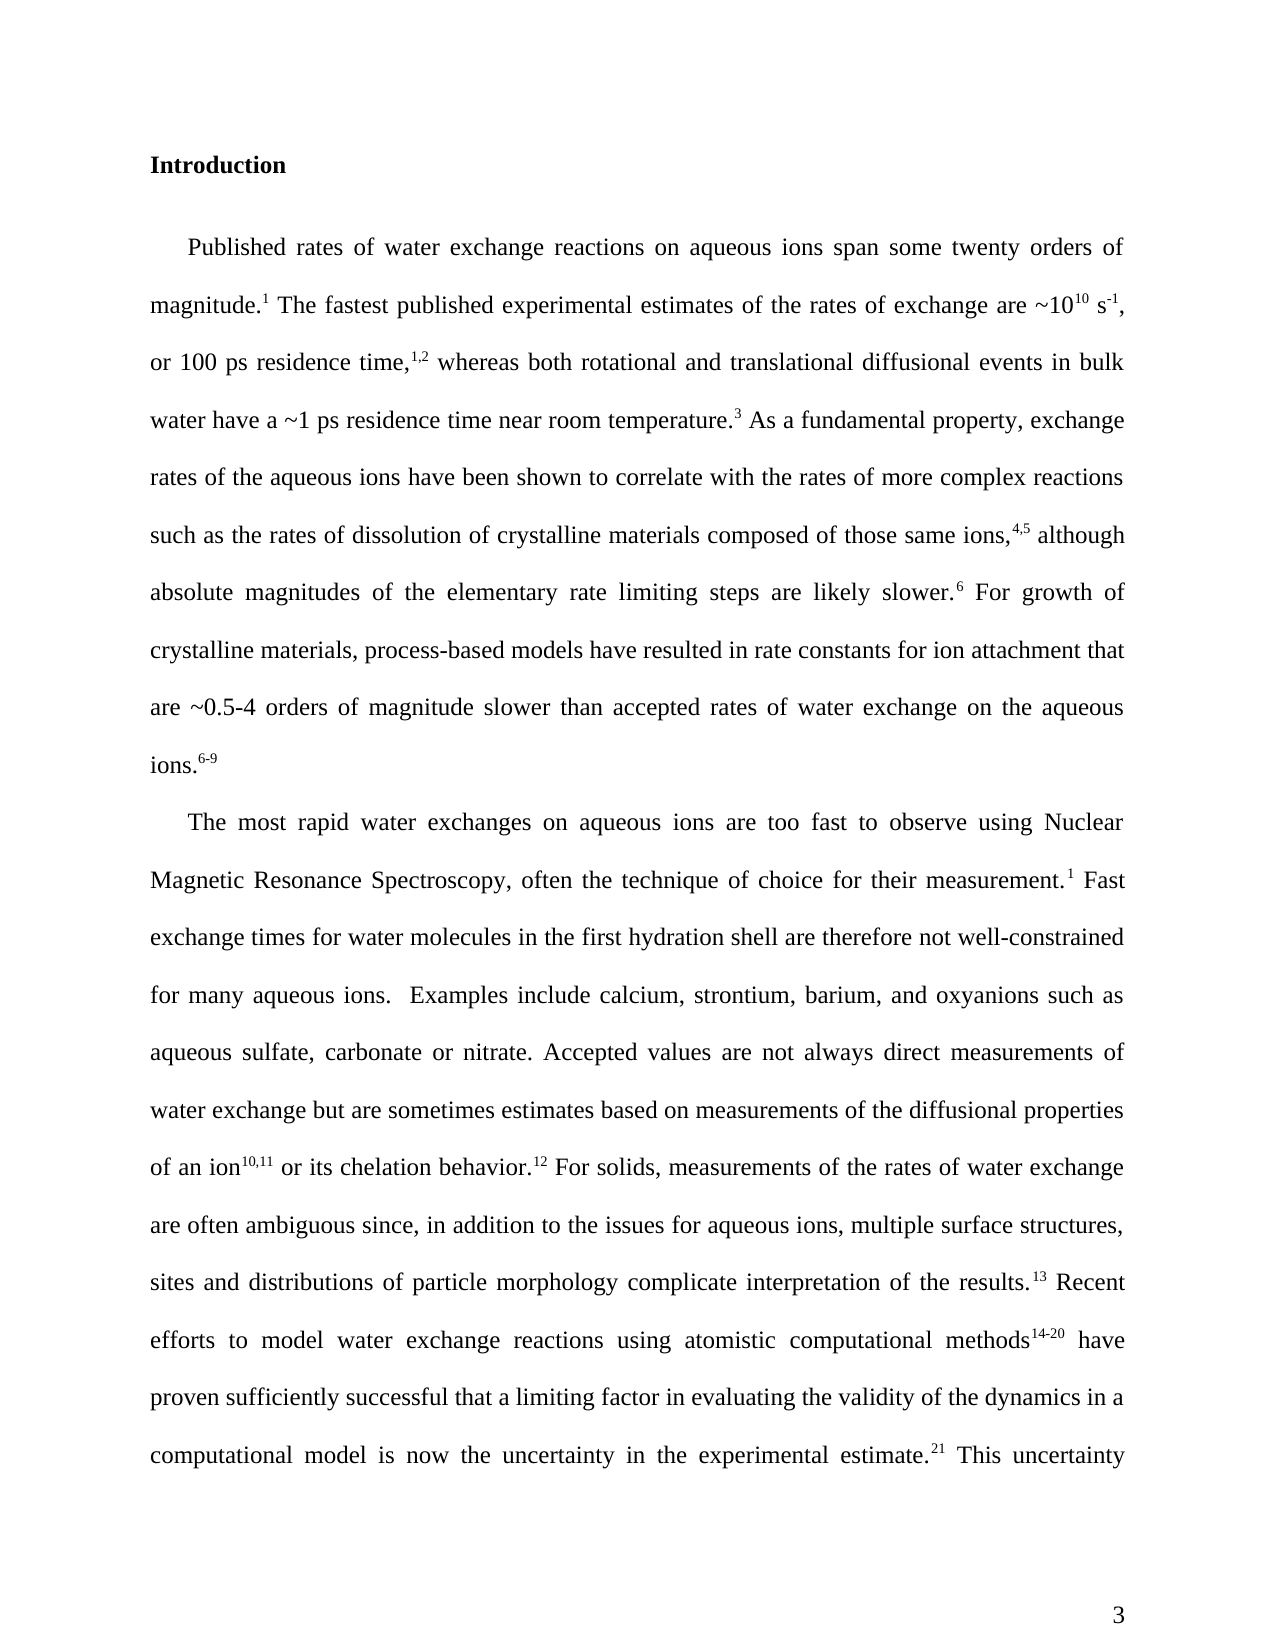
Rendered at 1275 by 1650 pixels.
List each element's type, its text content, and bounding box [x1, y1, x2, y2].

text Introduction [150, 150, 1125, 179]
text Published rates of water exchange reactions on aqueous ions span some twenty orders of magnitude.1 The fastest published experimental estimates of the rates of exchange are ~1010 s-1, or 100 ps residence time,1,2 whereas both rotational and translational diffusional events in bulk water have a ~1 ps residence time near room temperature.3 As a fundamental property, exchange rates of the aqueous ions have been shown to correlate with the rates of more complex reactions such as the rates of dissolution of crystalline materials composed of those same ions,4,5 although absolute magnitudes of the elementary rate limiting steps are likely slower.6 For growth of crystalline materials, process-based models have resulted in rate constants for ion attachment that are ~0.5-4 orders of magnitude slower than accepted rates of water exchange on the aqueous ions.6-9 [150, 232, 1125, 779]
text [150, 807, 1125, 1469]
